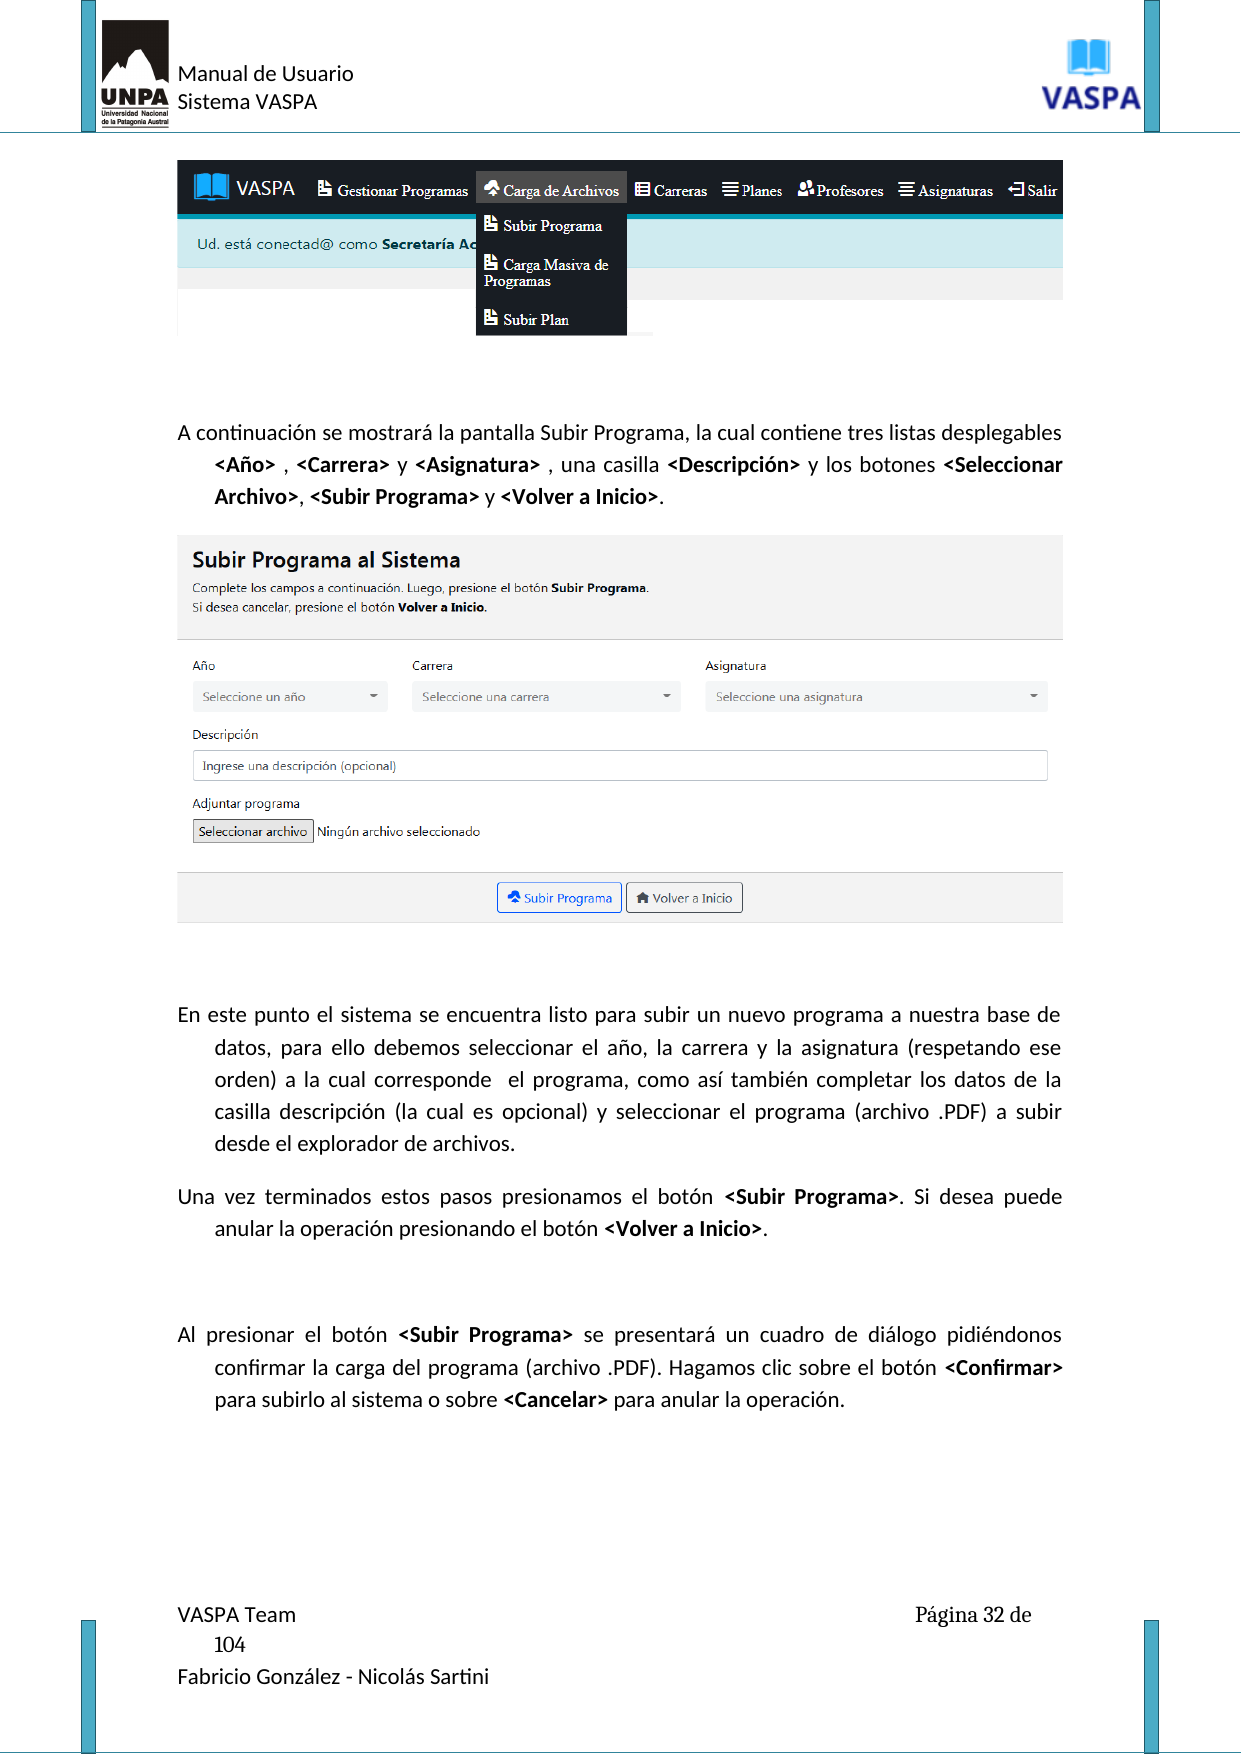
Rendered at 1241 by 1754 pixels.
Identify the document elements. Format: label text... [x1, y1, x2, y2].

picture [177, 160, 1063, 336]
text Una vez terminados estos pasos presionamos el botón <Subir Programa>. Si desea puede anular la operación presionando el botón <Volver a Inicio>. [177, 1182, 1063, 1242]
picture [177, 535, 1063, 923]
picture [1036, 19, 1146, 129]
picture [100, 18, 170, 129]
text Al presionar el botón <Subir Programa> se presentará un cuadro de diálogo pidiéndonos confirmar la carga del programa (archivo .PDF). Hagamos clic sobre el botón <Confirmar> para subirlo al sistema o sobre <Cancelar> para anular la operación. [177, 1320, 1063, 1413]
text A continuación se mostrará la pantalla Subir Programa, la cual contiene tres listas desplegables <Año> , <Carrera> y <Asignatura> , una casilla <Descripción> y los botones <Seleccionar Archivo>, <Subir Programa> y <Volver a Inicio>. [177, 418, 1063, 510]
text En este punto el sistema se encuentra listo para subir un nuevo programa a nuestra base de datos, para ello debemos seleccionar el año, la carrera y la asignatura (respetando ese orden) a la cual corresponde el programa, como así también completar los datos de la casilla descripción (la cual es opcional) y seleccionar el programa (archivo .PDF) a subir desde el explorador de archivos. [177, 1000, 1063, 1157]
